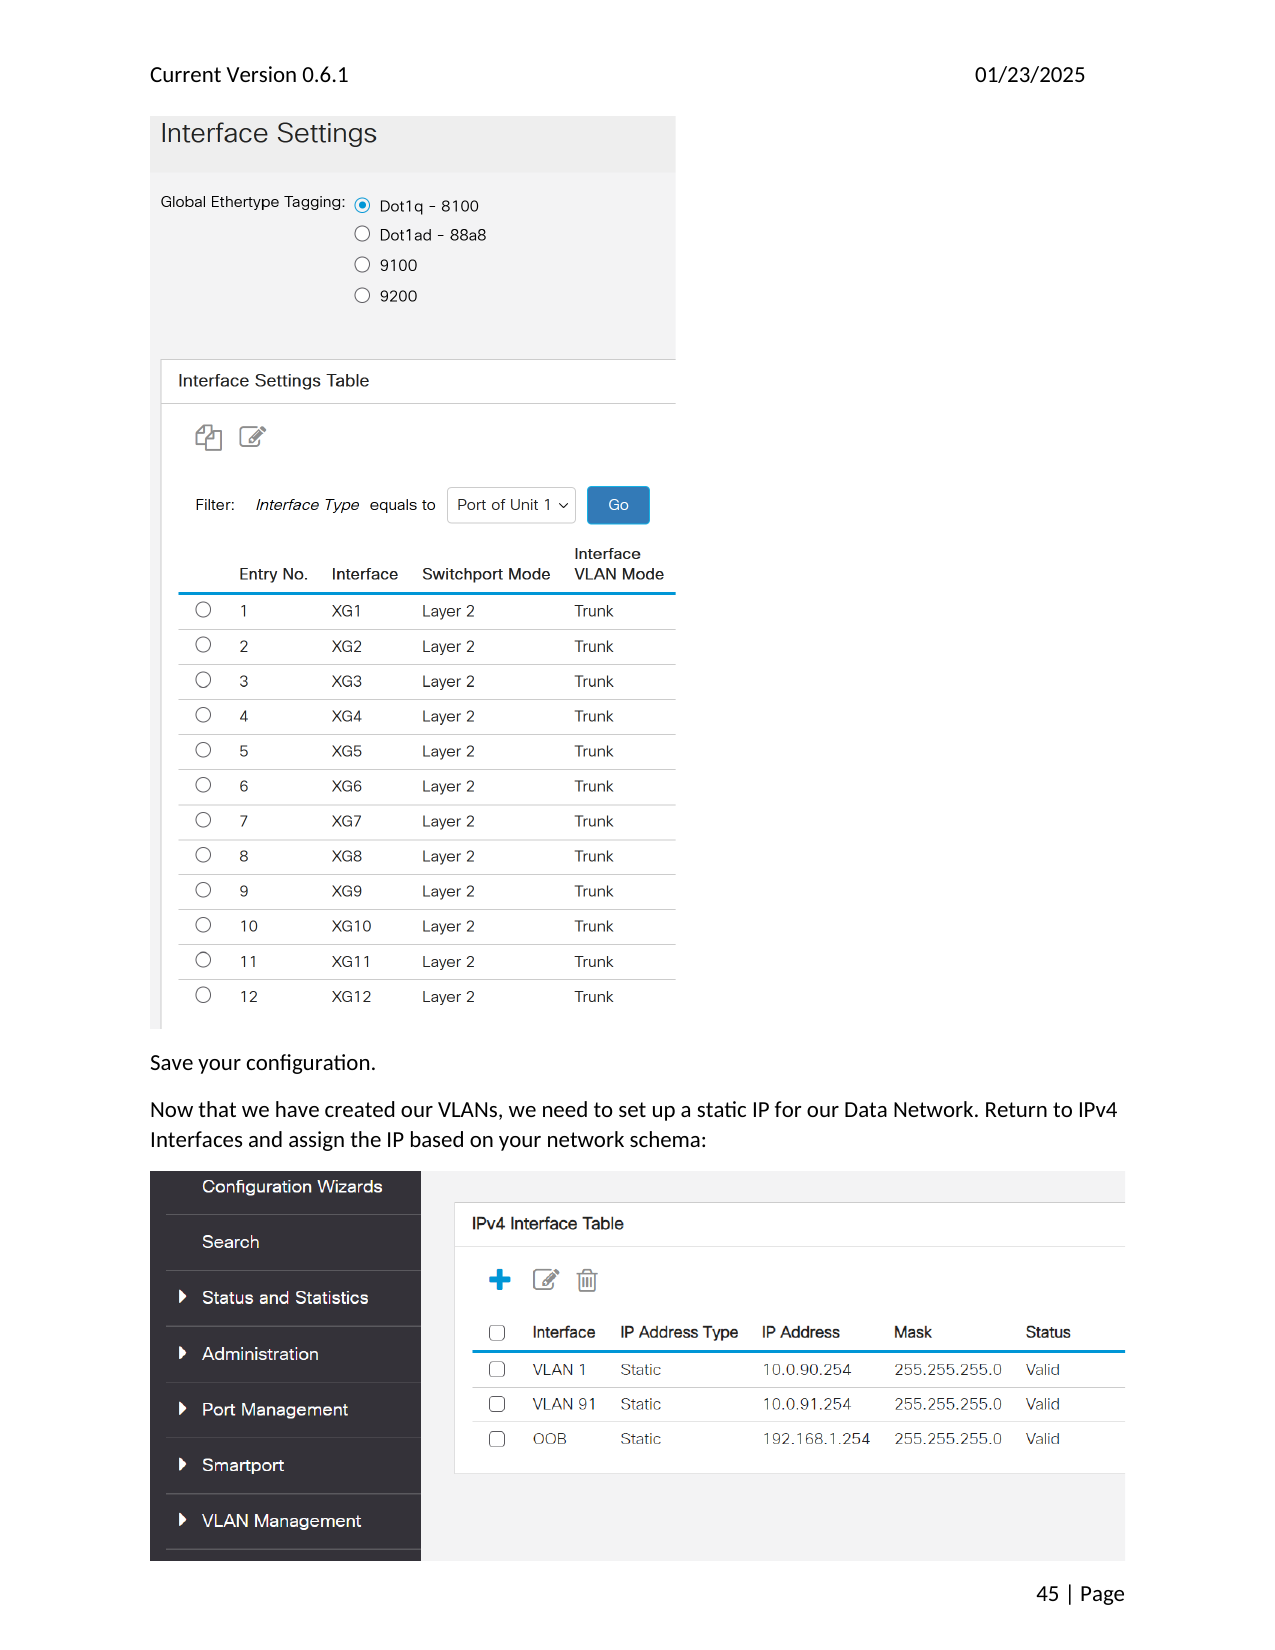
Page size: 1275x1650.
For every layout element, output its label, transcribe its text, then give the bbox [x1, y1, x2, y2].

text Now that we have created our VLANs, we need to set up a static IP for our Data Network. Return to IPv4 Interfaces and assign the IP based on your network schema: [150, 1095, 1125, 1153]
picture [150, 116, 676, 1029]
text Save your configuration. [150, 1048, 1125, 1076]
picture [150, 1171, 1125, 1561]
